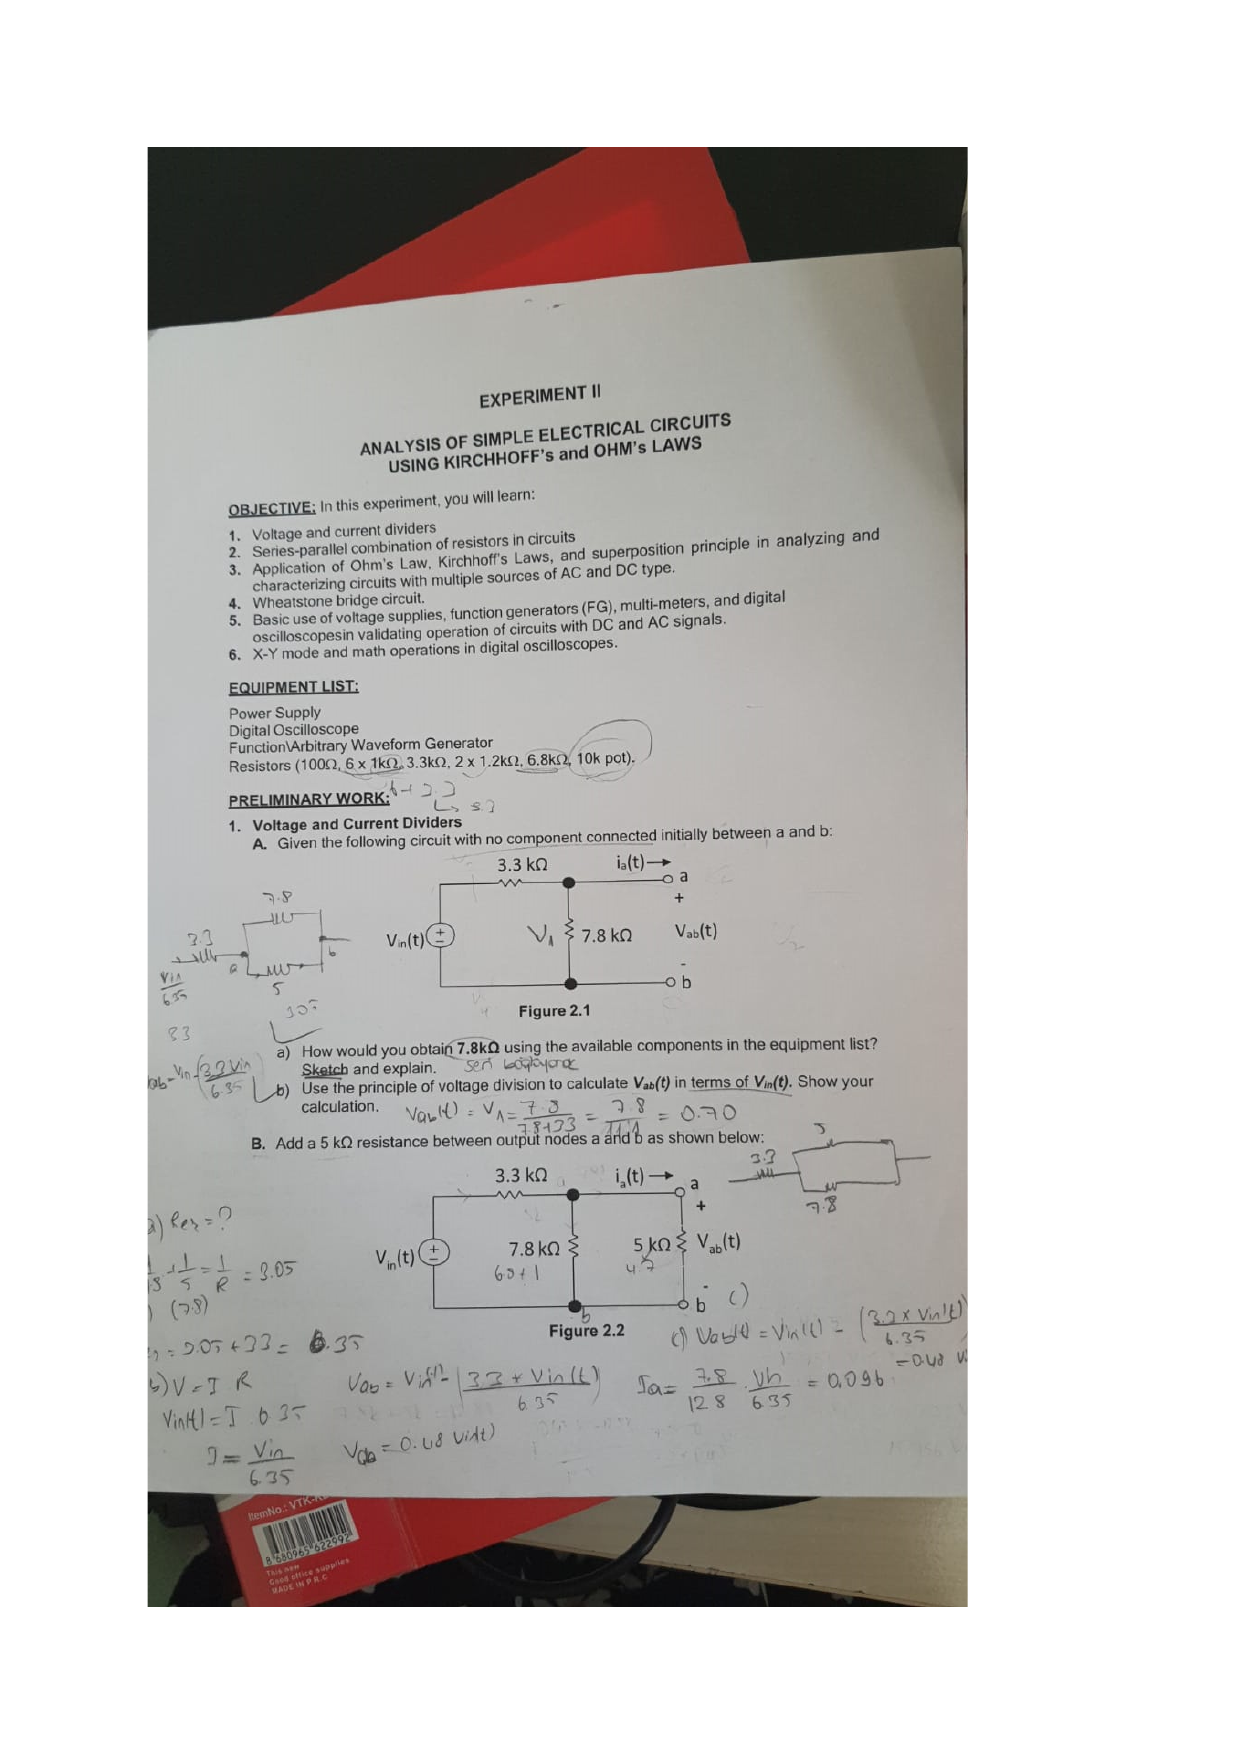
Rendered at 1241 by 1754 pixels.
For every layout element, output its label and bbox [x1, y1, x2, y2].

picture [147, 147, 968, 1607]
